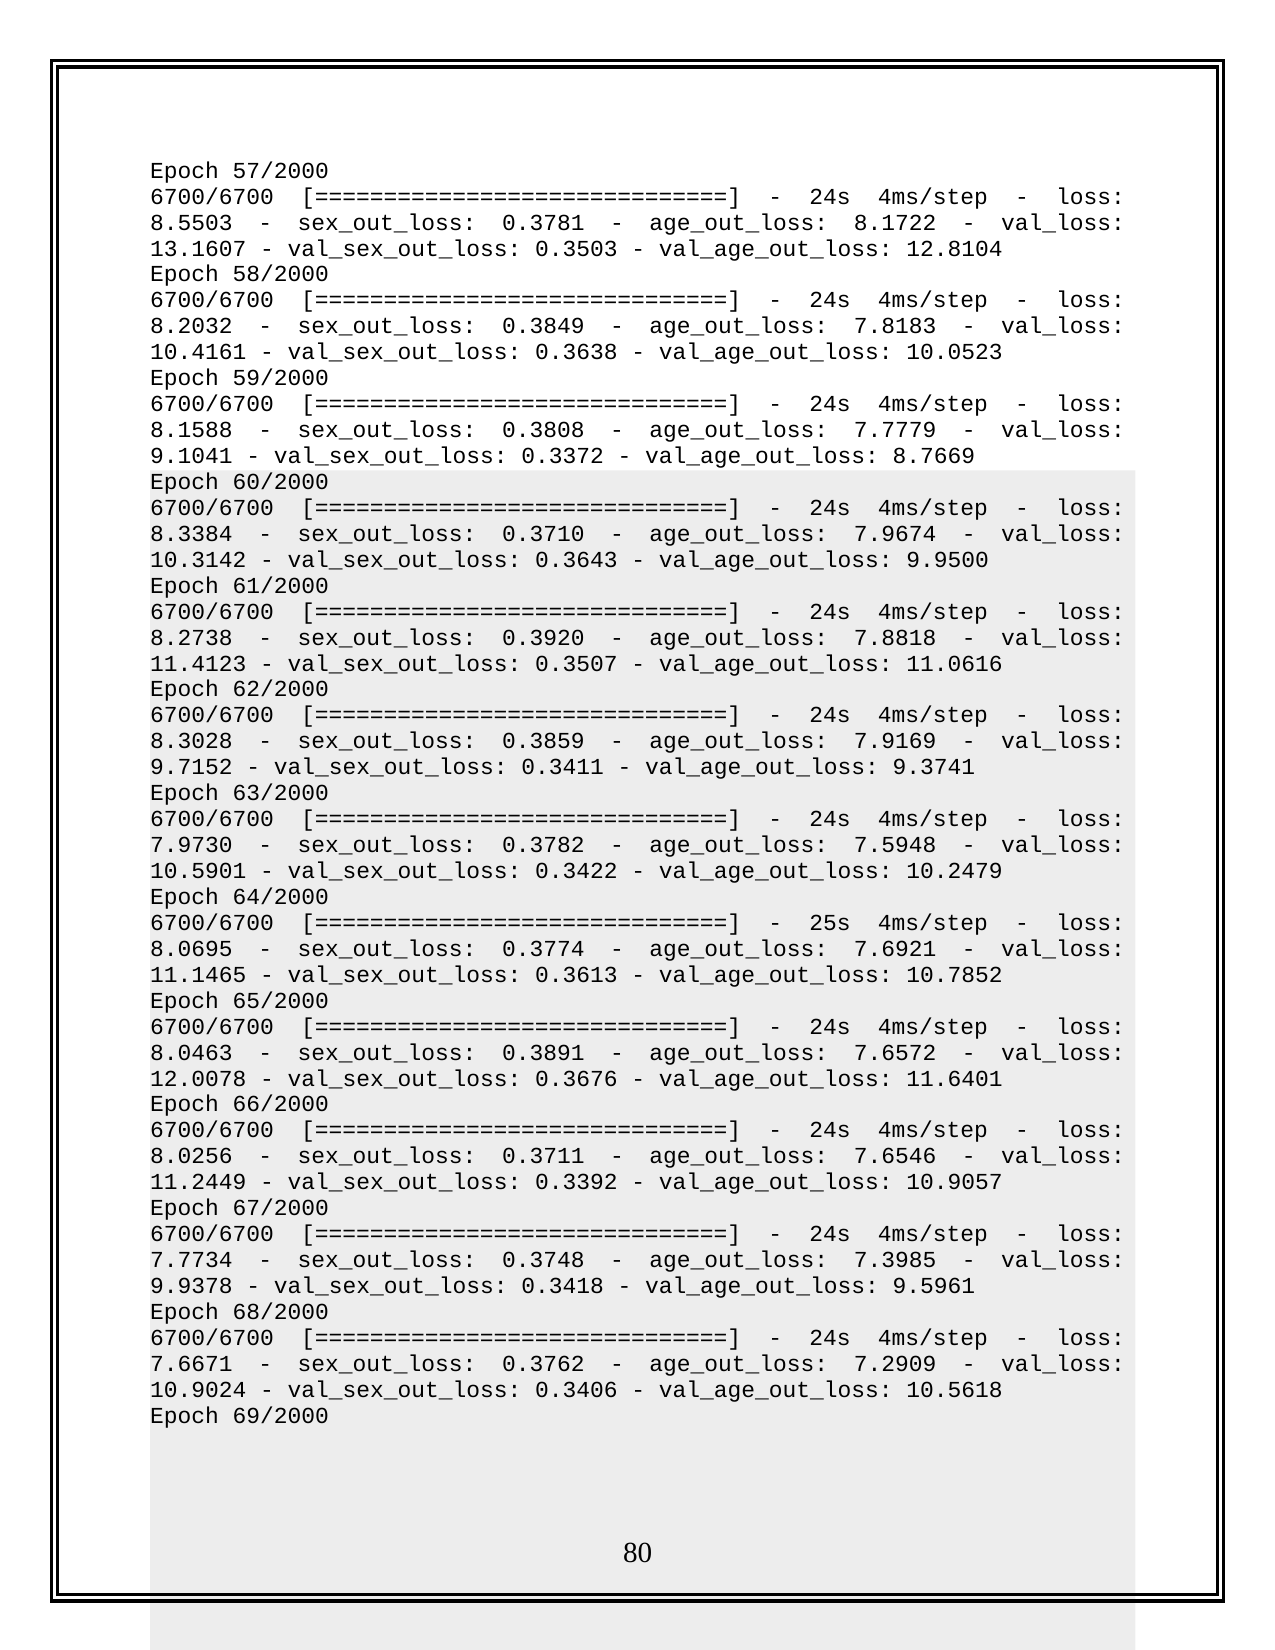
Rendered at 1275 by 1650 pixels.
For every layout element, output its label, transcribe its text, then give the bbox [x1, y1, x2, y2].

text 6700/6700 [==============================] - 24s 4ms/step - loss: 8.2032 - sex_out_loss: 0.3849 - age_out_loss: 7.8183 - val_loss: 10.4161 - val_sex_out_loss: 0.3638 - val_age_out_loss: 10.0523 [150, 289, 1125, 367]
text Epoch 59/2000 [150, 367, 1125, 392]
text 6700/6700 [==============================] - 25s 4ms/step - loss: 8.0695 - sex_out_loss: 0.3774 - age_out_loss: 7.6921 - val_loss: 11.1465 - val_sex_out_loss: 0.3613 - val_age_out_loss: 10.7852 [150, 911, 1125, 989]
text Epoch 61/2000 [150, 574, 1125, 600]
text 6700/6700 [==============================] - 24s 4ms/step - loss: 7.9730 - sex_out_loss: 0.3782 - age_out_loss: 7.5948 - val_loss: 10.5901 - val_sex_out_loss: 0.3422 - val_age_out_loss: 10.2479 [150, 807, 1125, 885]
text Epoch 64/2000 [150, 885, 1125, 911]
text Epoch 62/2000 [150, 678, 1125, 704]
text Epoch 68/2000 [150, 1300, 1125, 1326]
text Epoch 60/2000 [150, 470, 1125, 496]
text Epoch 57/2000 [150, 159, 1125, 185]
text Epoch 58/2000 [150, 263, 1125, 289]
text 6700/6700 [==============================] - 24s 4ms/step - loss: 8.0463 - sex_out_loss: 0.3891 - age_out_loss: 7.6572 - val_loss: 12.0078 - val_sex_out_loss: 0.3676 - val_age_out_loss: 11.6401 [150, 1015, 1125, 1093]
text 6700/6700 [==============================] - 24s 4ms/step - loss: 8.1588 - sex_out_loss: 0.3808 - age_out_loss: 7.7779 - val_loss: 9.1041 - val_sex_out_loss: 0.3372 - val_age_out_loss: 8.7669 [150, 392, 1125, 470]
text 6700/6700 [==============================] - 24s 4ms/step - loss: 8.2738 - sex_out_loss: 0.3920 - age_out_loss: 7.8818 - val_loss: 11.4123 - val_sex_out_loss: 0.3507 - val_age_out_loss: 11.0616 [150, 600, 1125, 678]
text 6700/6700 [==============================] - 24s 4ms/step - loss: 8.3384 - sex_out_loss: 0.3710 - age_out_loss: 7.9674 - val_loss: 10.3142 - val_sex_out_loss: 0.3643 - val_age_out_loss: 9.9500 [150, 496, 1125, 574]
text Epoch 66/2000 [150, 1093, 1125, 1119]
text 6700/6700 [==============================] - 24s 4ms/step - loss: 8.0256 - sex_out_loss: 0.3711 - age_out_loss: 7.6546 - val_loss: 11.2449 - val_sex_out_loss: 0.3392 - val_age_out_loss: 10.9057 [150, 1119, 1125, 1197]
text 6700/6700 [==============================] - 24s 4ms/step - loss: 7.6671 - sex_out_loss: 0.3762 - age_out_loss: 7.2909 - val_loss: 10.9024 - val_sex_out_loss: 0.3406 - val_age_out_loss: 10.5618 [150, 1326, 1125, 1404]
text Epoch 65/2000 [150, 989, 1125, 1015]
text 6700/6700 [==============================] - 24s 4ms/step - loss: 8.5503 - sex_out_loss: 0.3781 - age_out_loss: 8.1722 - val_loss: 13.1607 - val_sex_out_loss: 0.3503 - val_age_out_loss: 12.8104 [150, 185, 1125, 263]
text 6700/6700 [==============================] - 24s 4ms/step - loss: 8.3028 - sex_out_loss: 0.3859 - age_out_loss: 7.9169 - val_loss: 9.7152 - val_sex_out_loss: 0.3411 - val_age_out_loss: 9.3741 [150, 704, 1125, 782]
text Epoch 63/2000 [150, 782, 1125, 807]
text Epoch 67/2000 [150, 1197, 1125, 1222]
text Epoch 69/2000 [150, 1404, 1125, 1430]
text 6700/6700 [==============================] - 24s 4ms/step - loss: 7.7734 - sex_out_loss: 0.3748 - age_out_loss: 7.3985 - val_loss: 9.9378 - val_sex_out_loss: 0.3418 - val_age_out_loss: 9.5961 [150, 1222, 1125, 1300]
